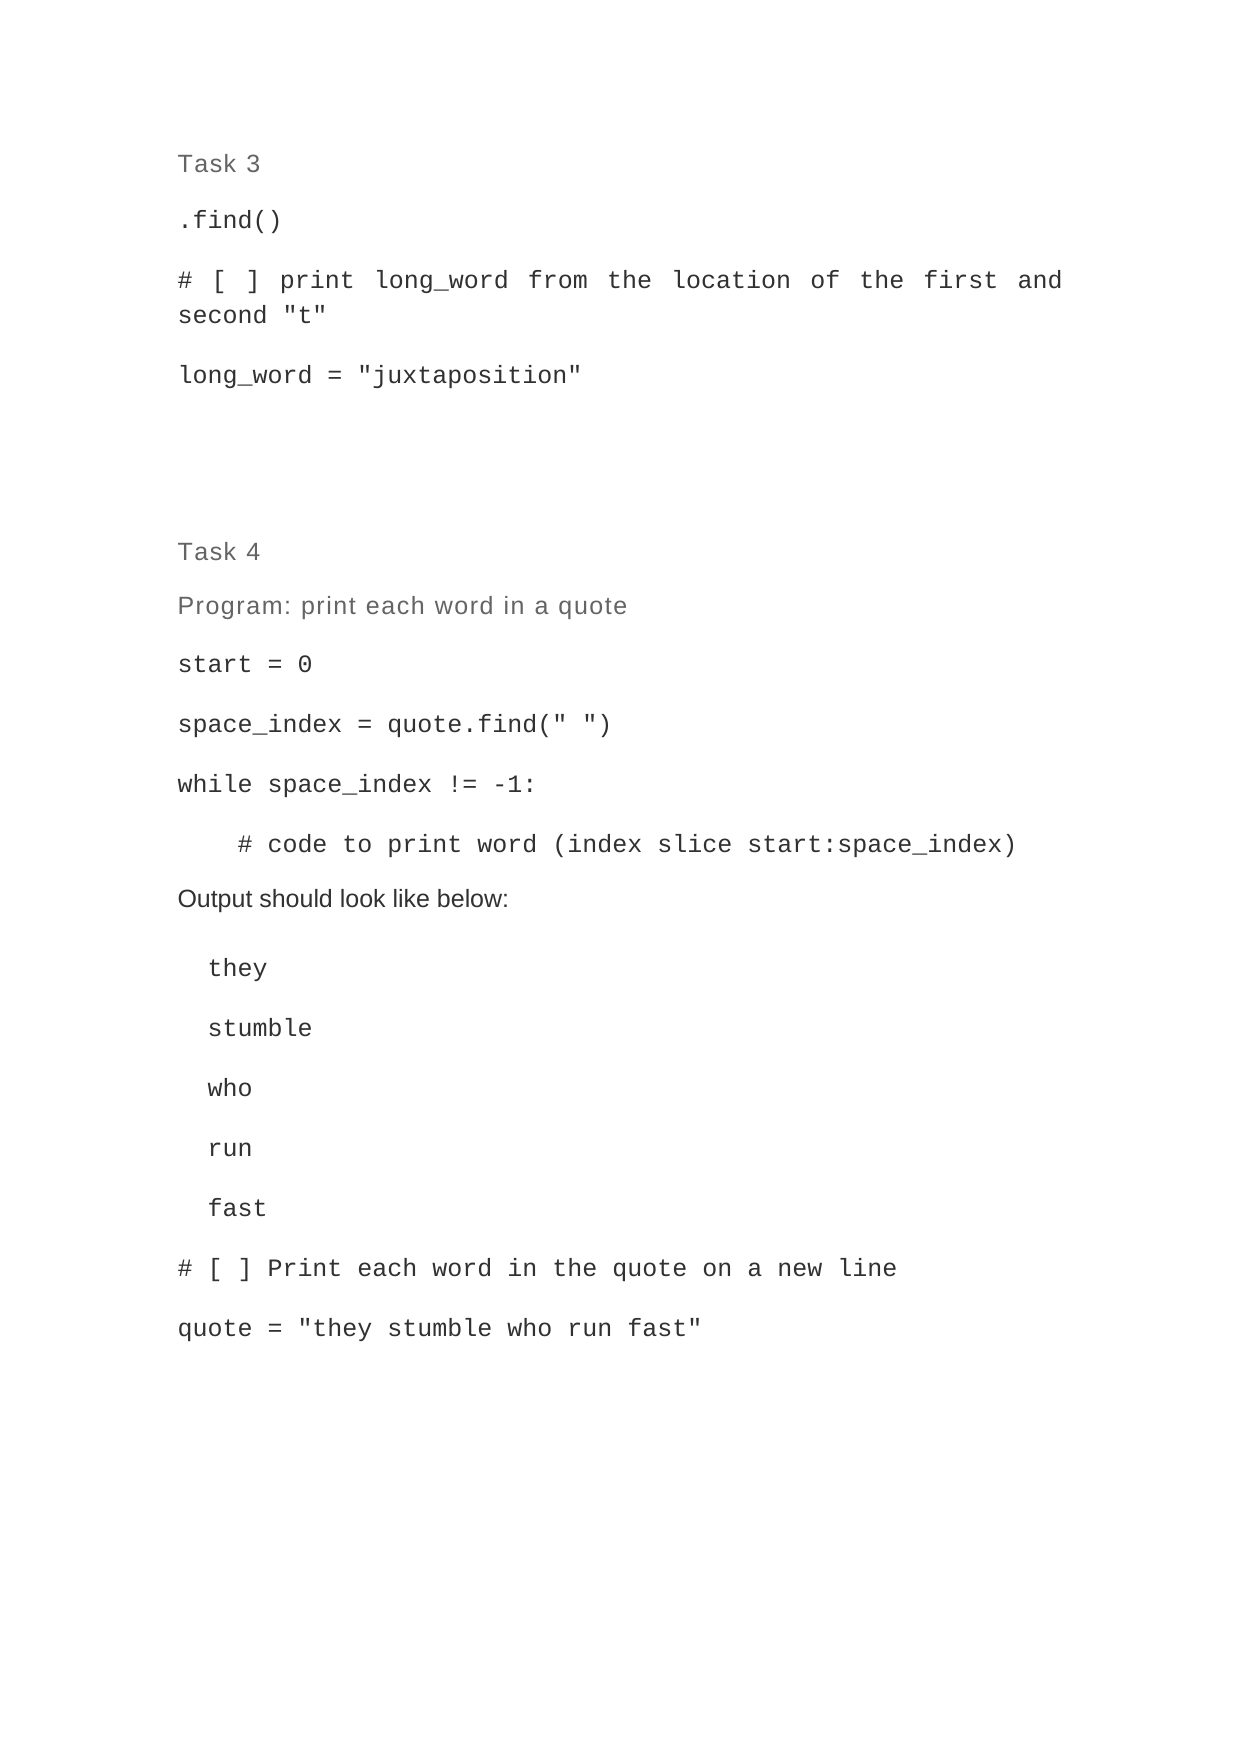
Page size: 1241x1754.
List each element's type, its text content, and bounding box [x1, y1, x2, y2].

subtitle .find() [177, 201, 1063, 236]
text # code to print word (index slice start:space_index) [177, 824, 1063, 859]
text who [177, 1069, 1063, 1104]
text # [ ] Print each word in the quote on a new line [177, 1249, 1063, 1284]
subtitle Task 3 [177, 148, 1063, 178]
text Output should look like below: [177, 884, 1063, 913]
text fast [177, 1189, 1063, 1224]
text space_index = quote.find(" ") [177, 704, 1063, 739]
subtitle Task 4 [177, 536, 1063, 566]
text long_word = "juxtaposition" [177, 356, 1063, 391]
text stumble [177, 1009, 1063, 1044]
text while space_index != -1: [177, 764, 1063, 799]
text they [177, 949, 1063, 984]
text # [ ] print long_word from the location of the first and second "t" [177, 261, 1063, 331]
text quote = "they stumble who run fast" [177, 1309, 1063, 1344]
subtitle Program: print each word in a quote [177, 589, 1063, 619]
text start = 0 [177, 644, 1063, 679]
text run [177, 1129, 1063, 1164]
